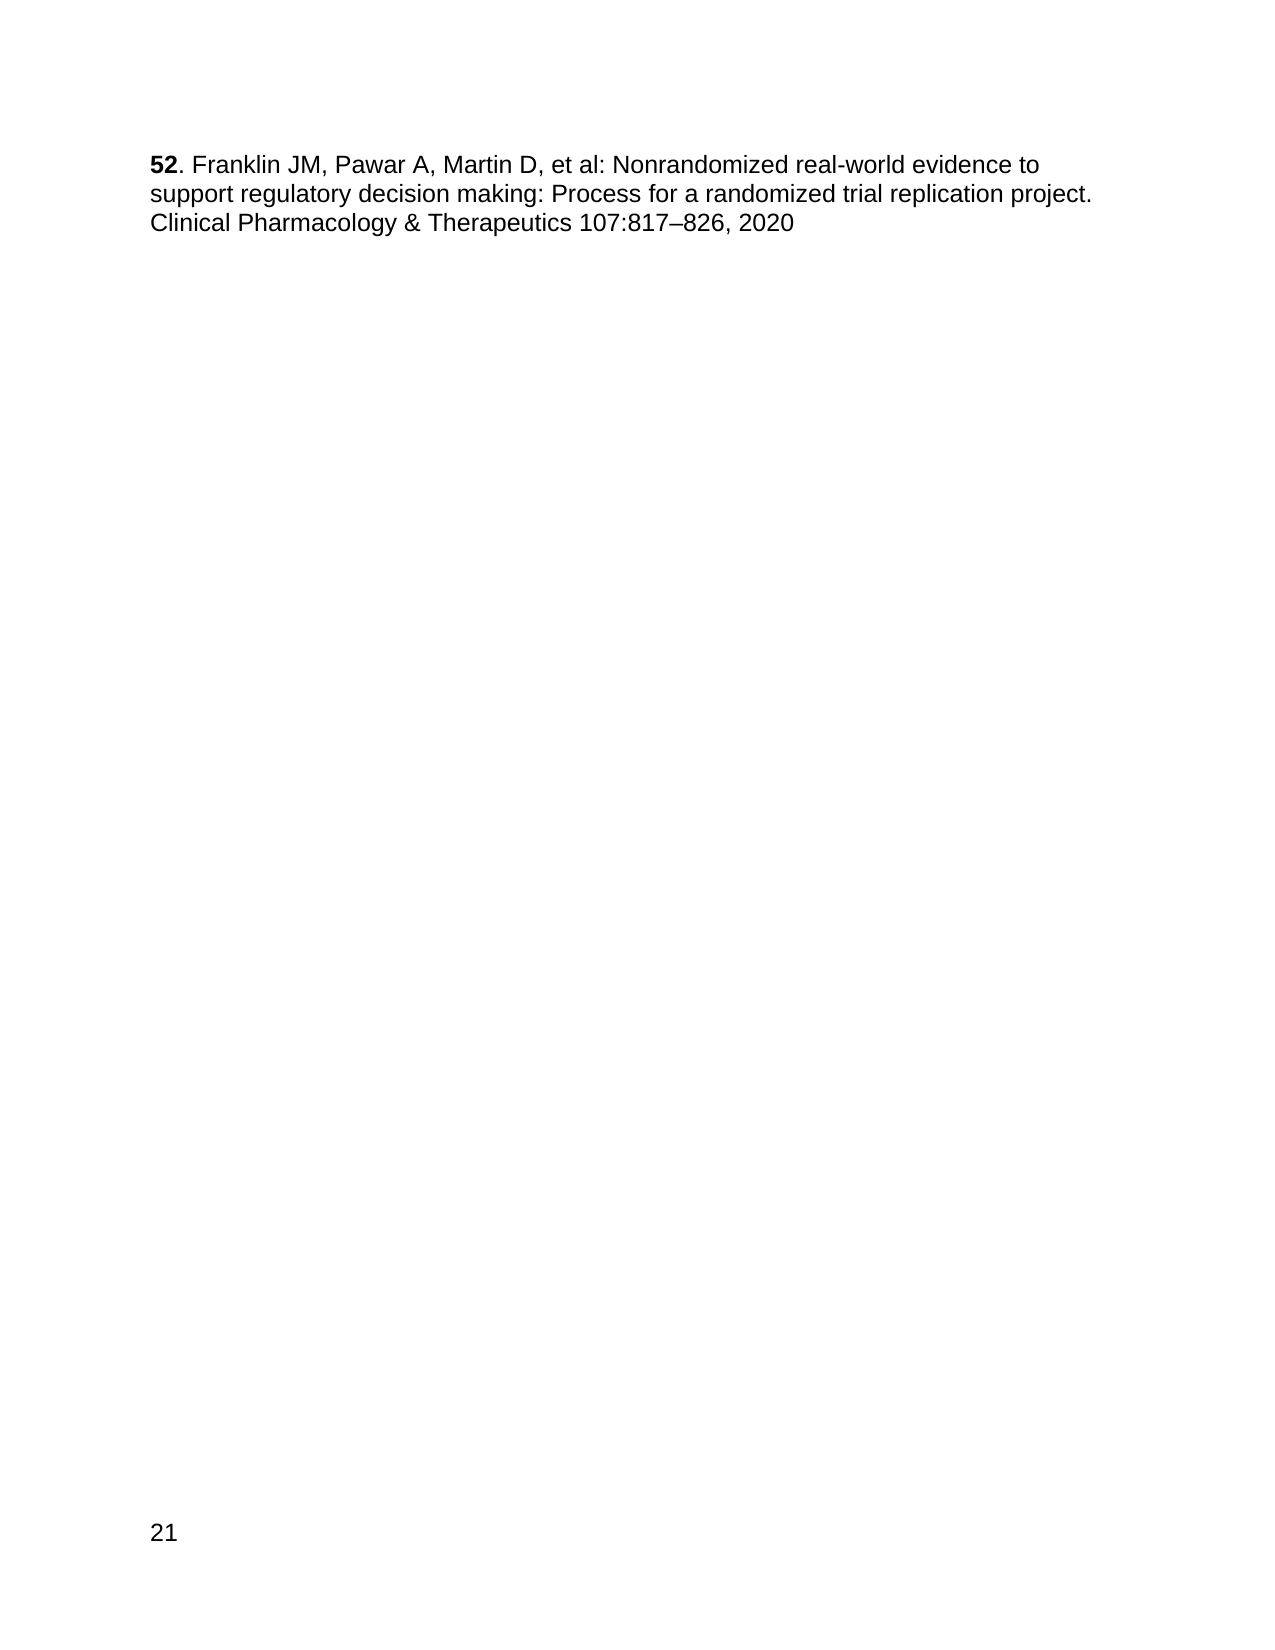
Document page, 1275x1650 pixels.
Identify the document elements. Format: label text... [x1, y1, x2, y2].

text 52. Franklin JM, Pawar A, Martin D, et al: Nonrandomized real-world evidence to support regulatory decision making: Process for a randomized trial replication project. Clinical Pharmacology & Therapeutics 107:817–826, 2020 [150, 150, 1125, 236]
